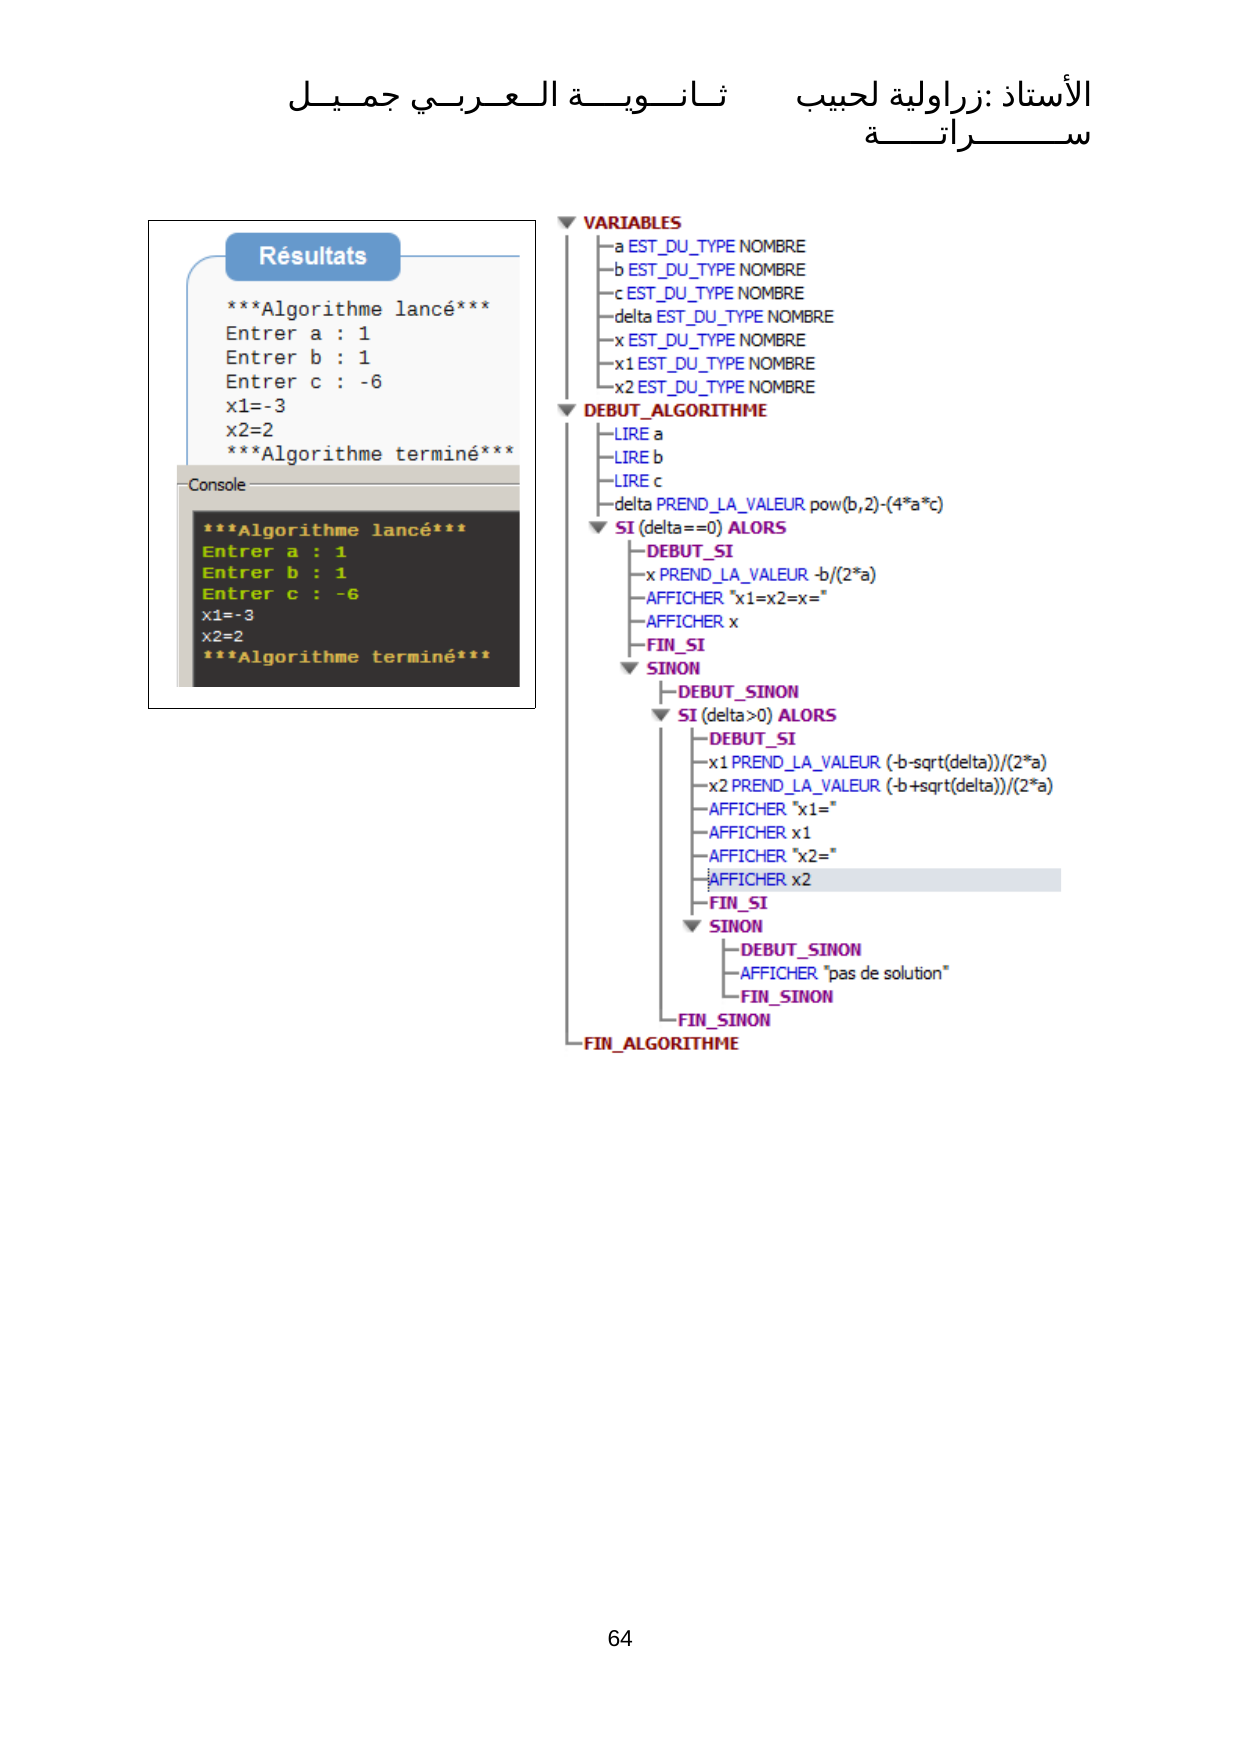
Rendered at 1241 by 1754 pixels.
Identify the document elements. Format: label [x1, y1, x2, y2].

picture [176, 227, 520, 687]
picture [553, 212, 1062, 1064]
